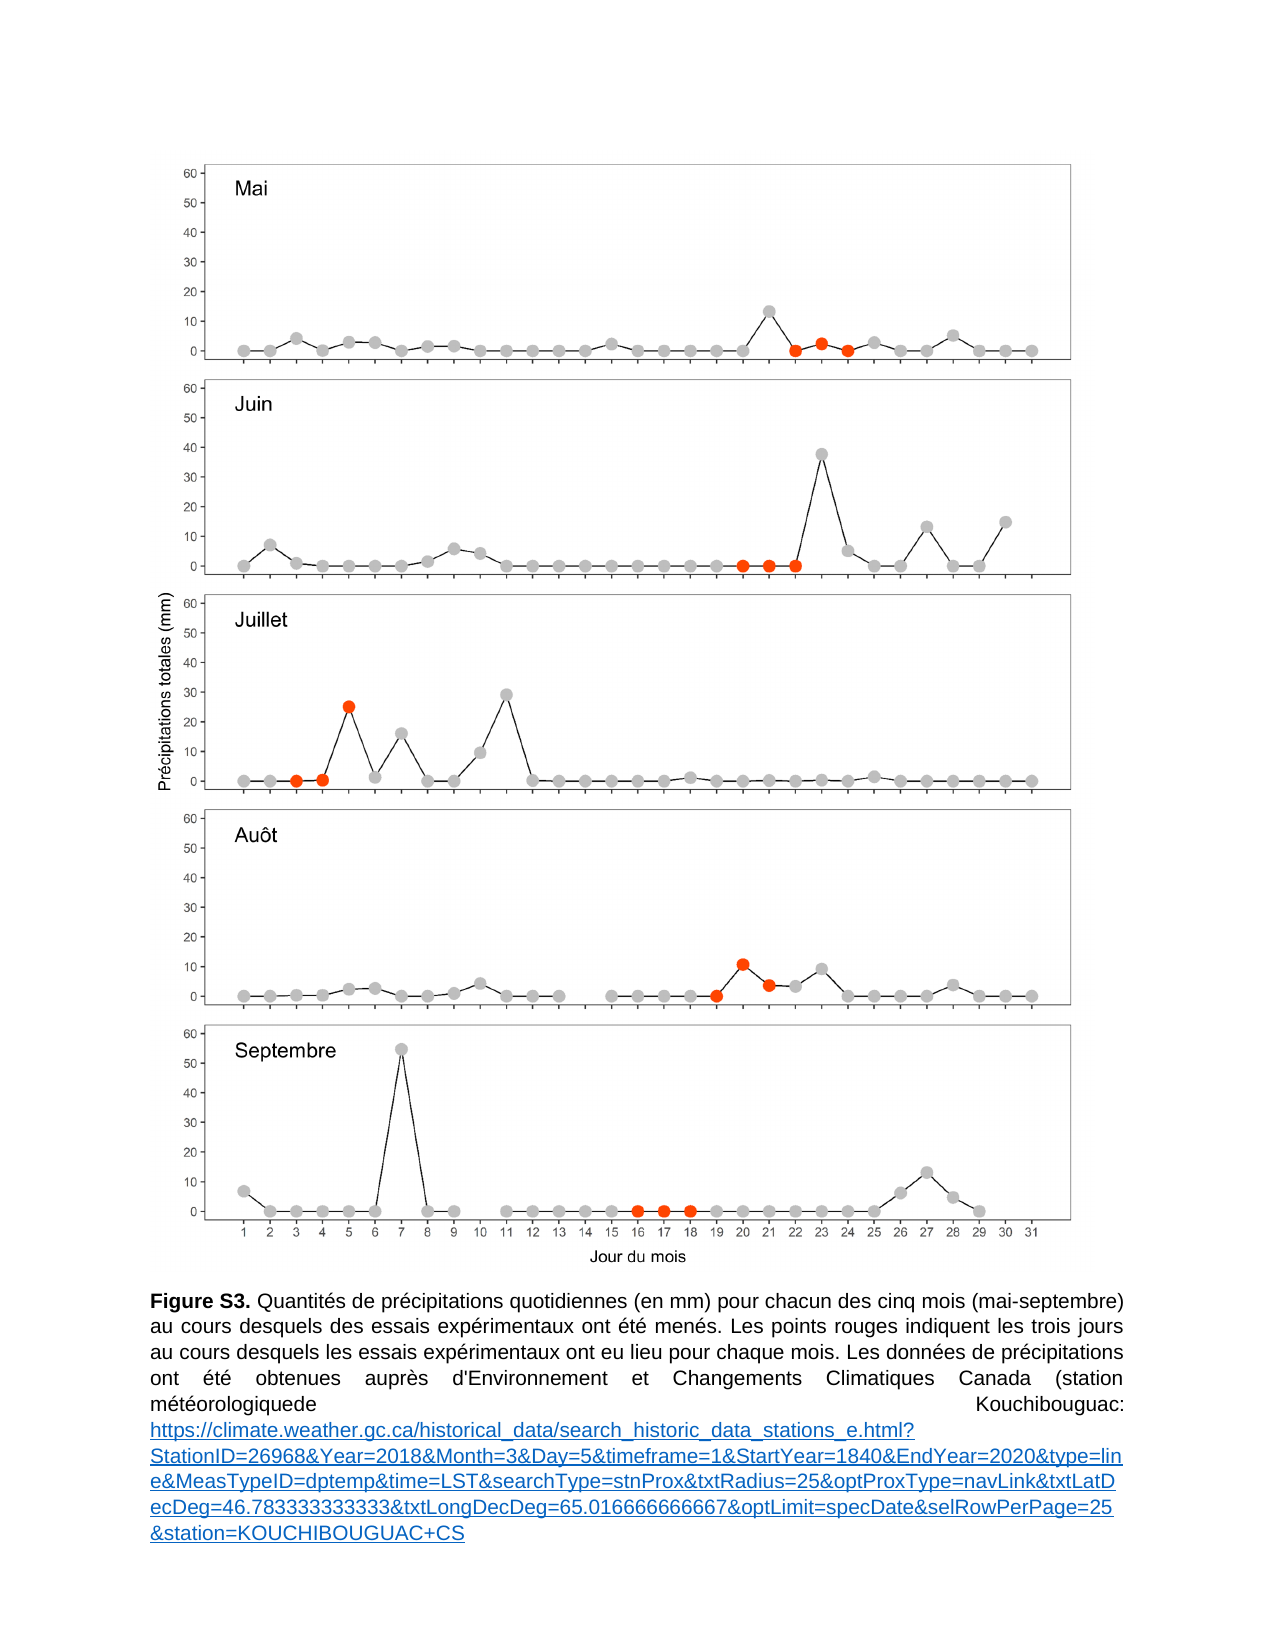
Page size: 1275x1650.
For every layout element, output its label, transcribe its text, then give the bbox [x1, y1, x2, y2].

picture [150, 150, 1096, 1272]
text Figure S3. Quantités de précipitations quotidiennes (en mm) pour chacun des cinq mois (mai-septembre) au cours desquels des essais expérimentaux ont été menés. Les points rouges indiquent les trois jours au cours desquels les essais expérimentaux ont eu lieu pour chaque mois. Les données de précipitations ont été obtenues auprès d'Environnement et Changements Climatiques Canada (station météorologiquede Kouchibouguac: https://climate.weather.gc.ca/historical_data/search_historic_data_stations_e.html? StationID=26968&Year=2018&Month=3&Day=5&timeframe=1&StartYear=1840&EndYear=2020&type=line&MeasTypeID=dptemp&time=LST&searchType=stnProx&txtRadius=25&optProxType=navLink&txtLatDecDeg=46.783333333333&txtLongDecDeg=65.016666666667&optLimit=specDate&selRowPerPage=25&station=KOUCHIBOUGUAC+CS [150, 1288, 1125, 1545]
